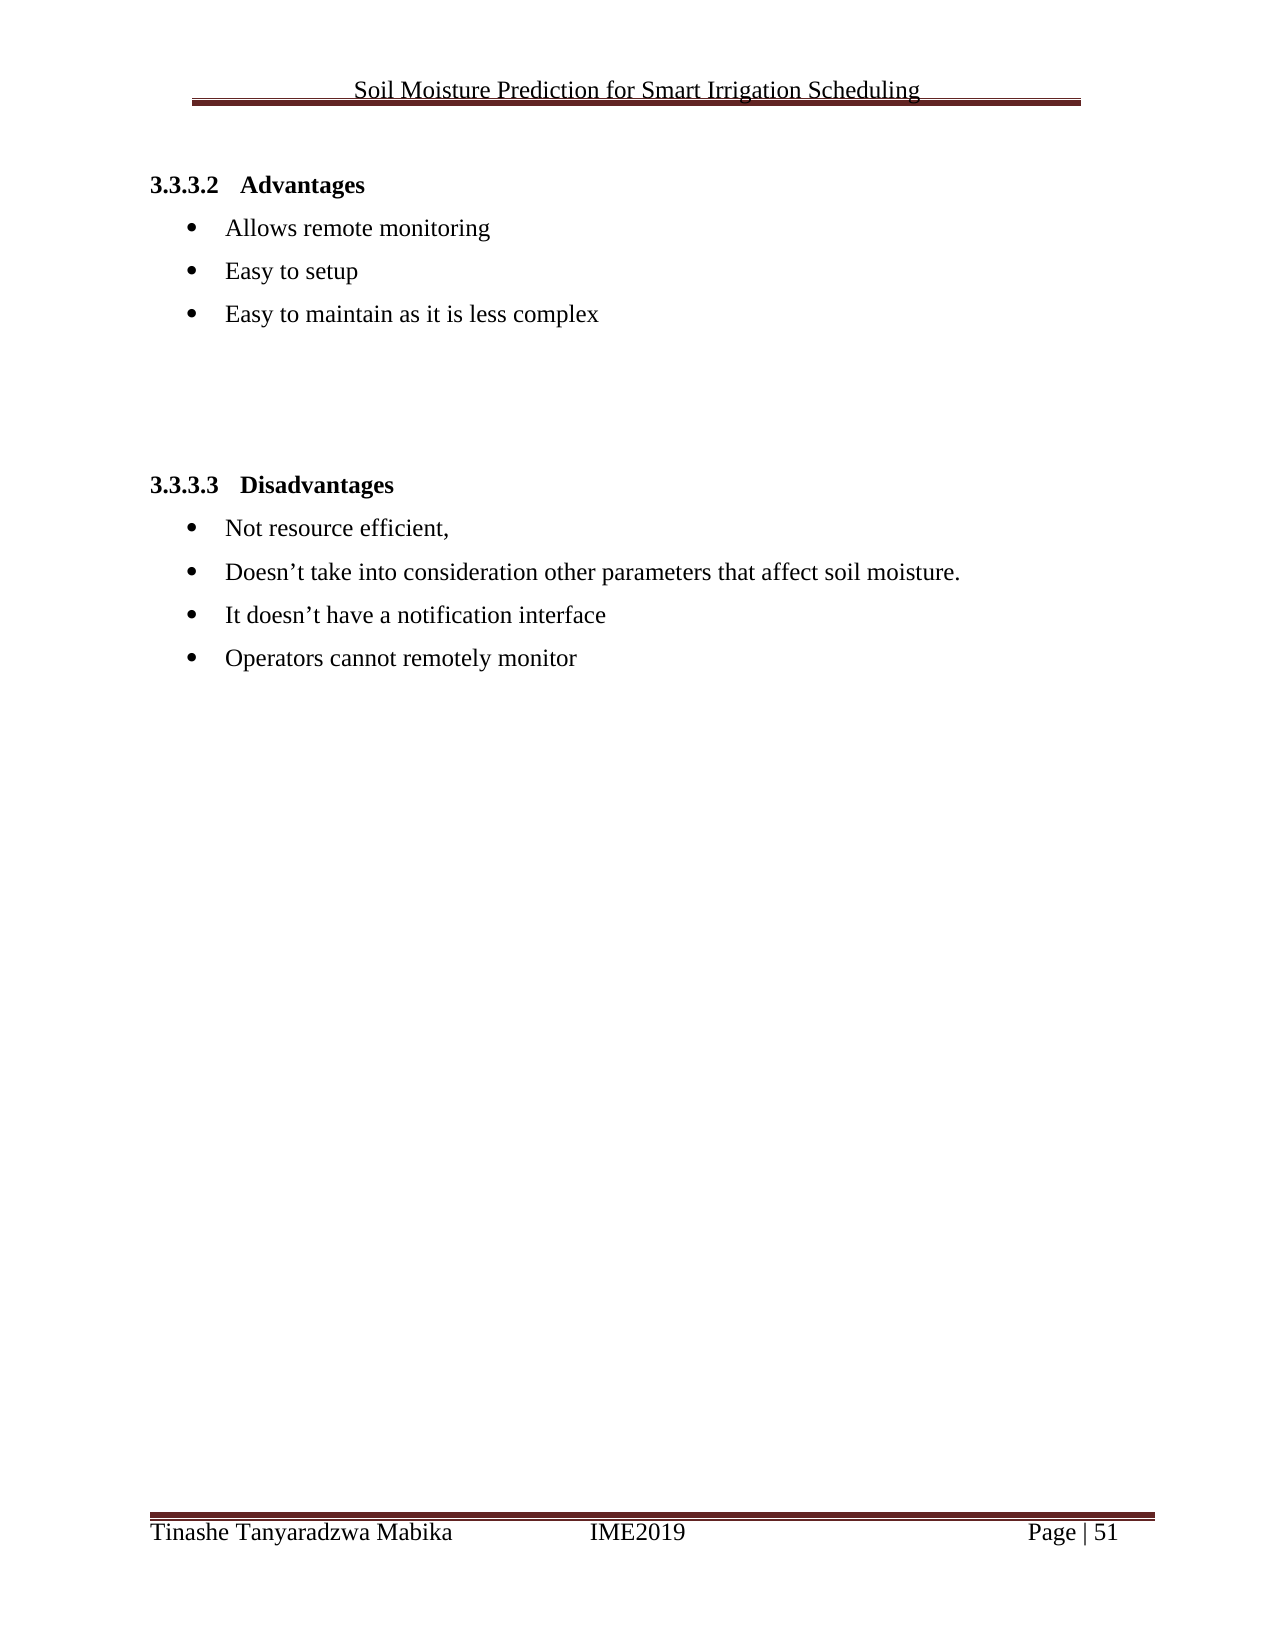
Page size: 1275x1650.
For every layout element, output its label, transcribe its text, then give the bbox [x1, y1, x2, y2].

list It doesn’t have a notification interface [187, 600, 1125, 628]
subtitle Advantages [150, 170, 1125, 199]
subtitle Disadvantages [150, 470, 1125, 499]
list Easy to setup [187, 256, 1125, 285]
list Not resource efficient, [187, 513, 1125, 542]
list Easy to maintain as it is less complex [187, 299, 1125, 328]
list Operators cannot remotely monitor [187, 643, 1125, 672]
list Doesn’t take into consideration other parameters that affect soil moisture. [187, 557, 1125, 585]
list Allows remote monitoring [187, 213, 1125, 242]
